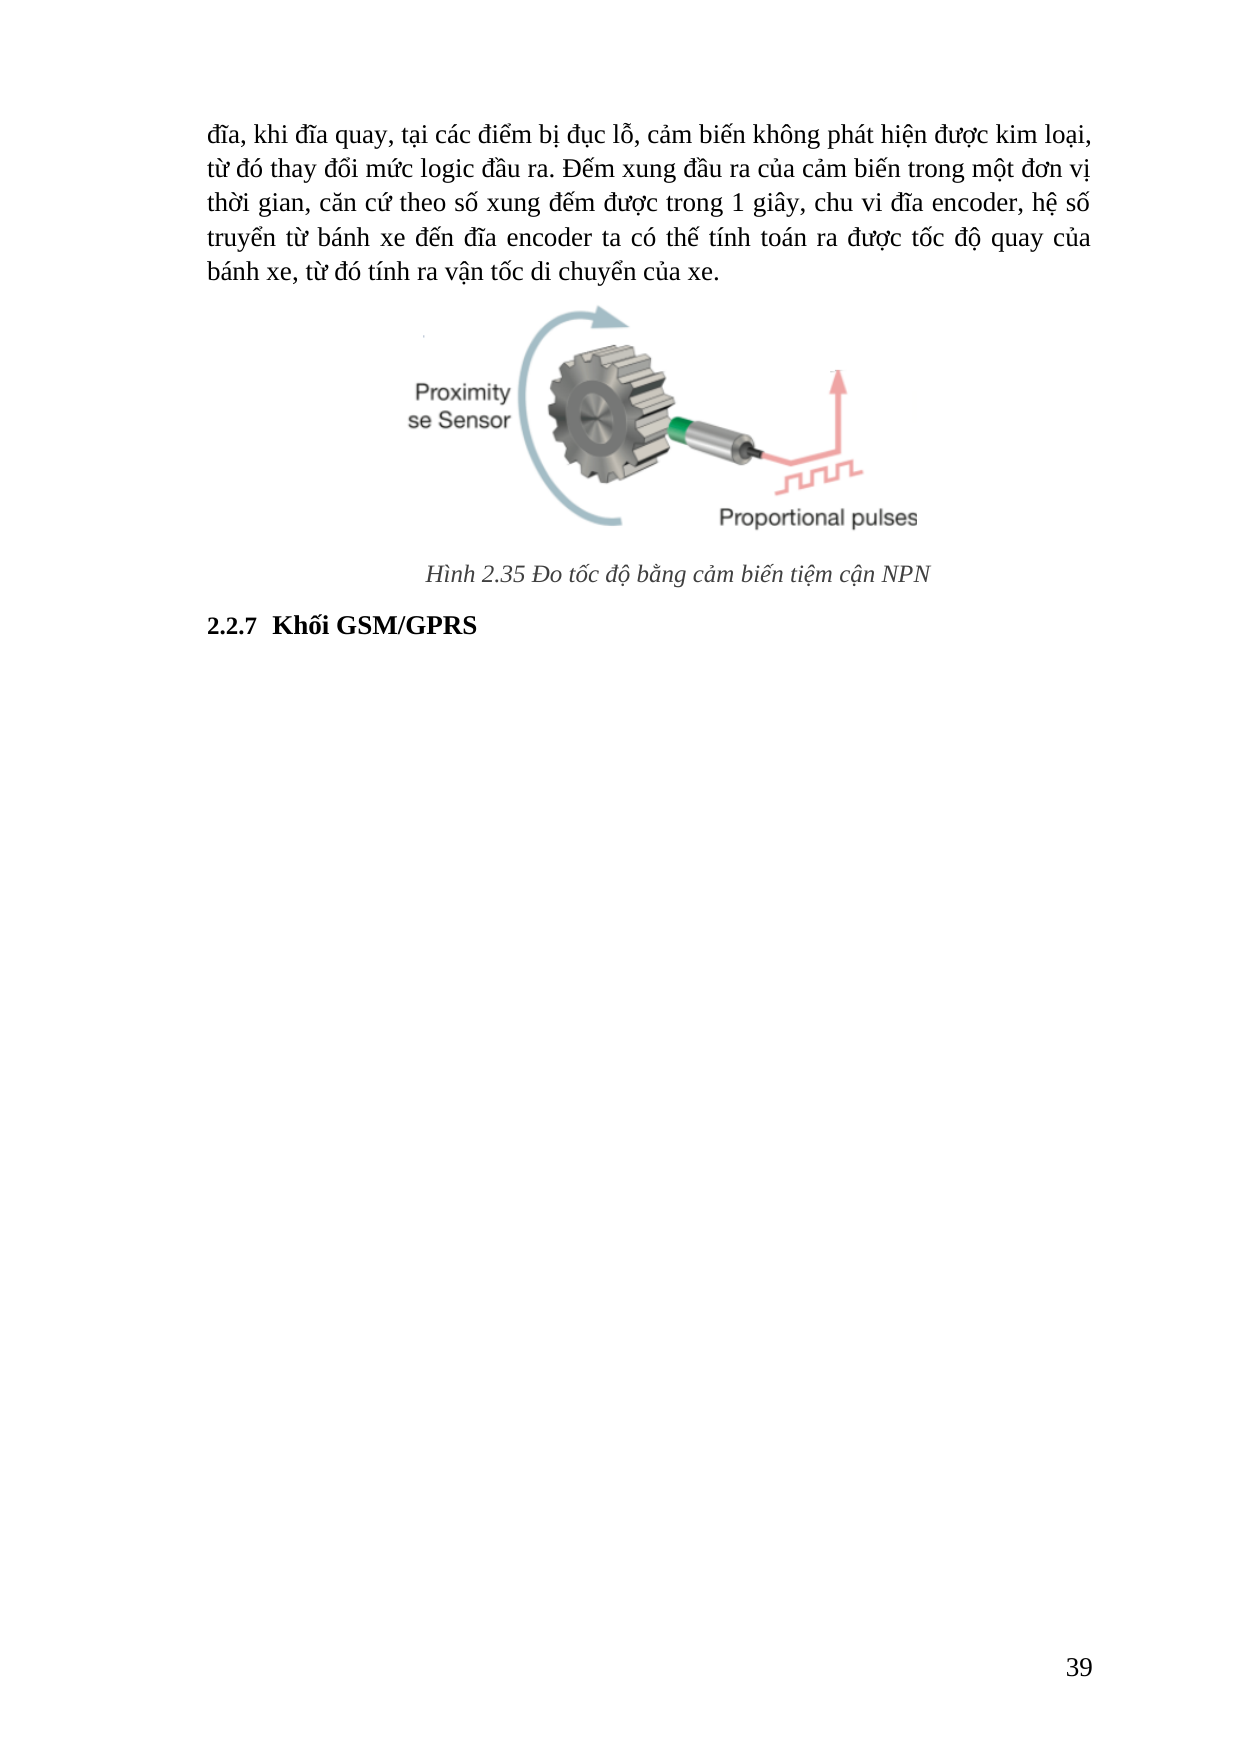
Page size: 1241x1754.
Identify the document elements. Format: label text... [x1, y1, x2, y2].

picture [390, 295, 968, 551]
subtitle Khối GSM/GPRS [207, 609, 1092, 640]
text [207, 118, 1092, 286]
